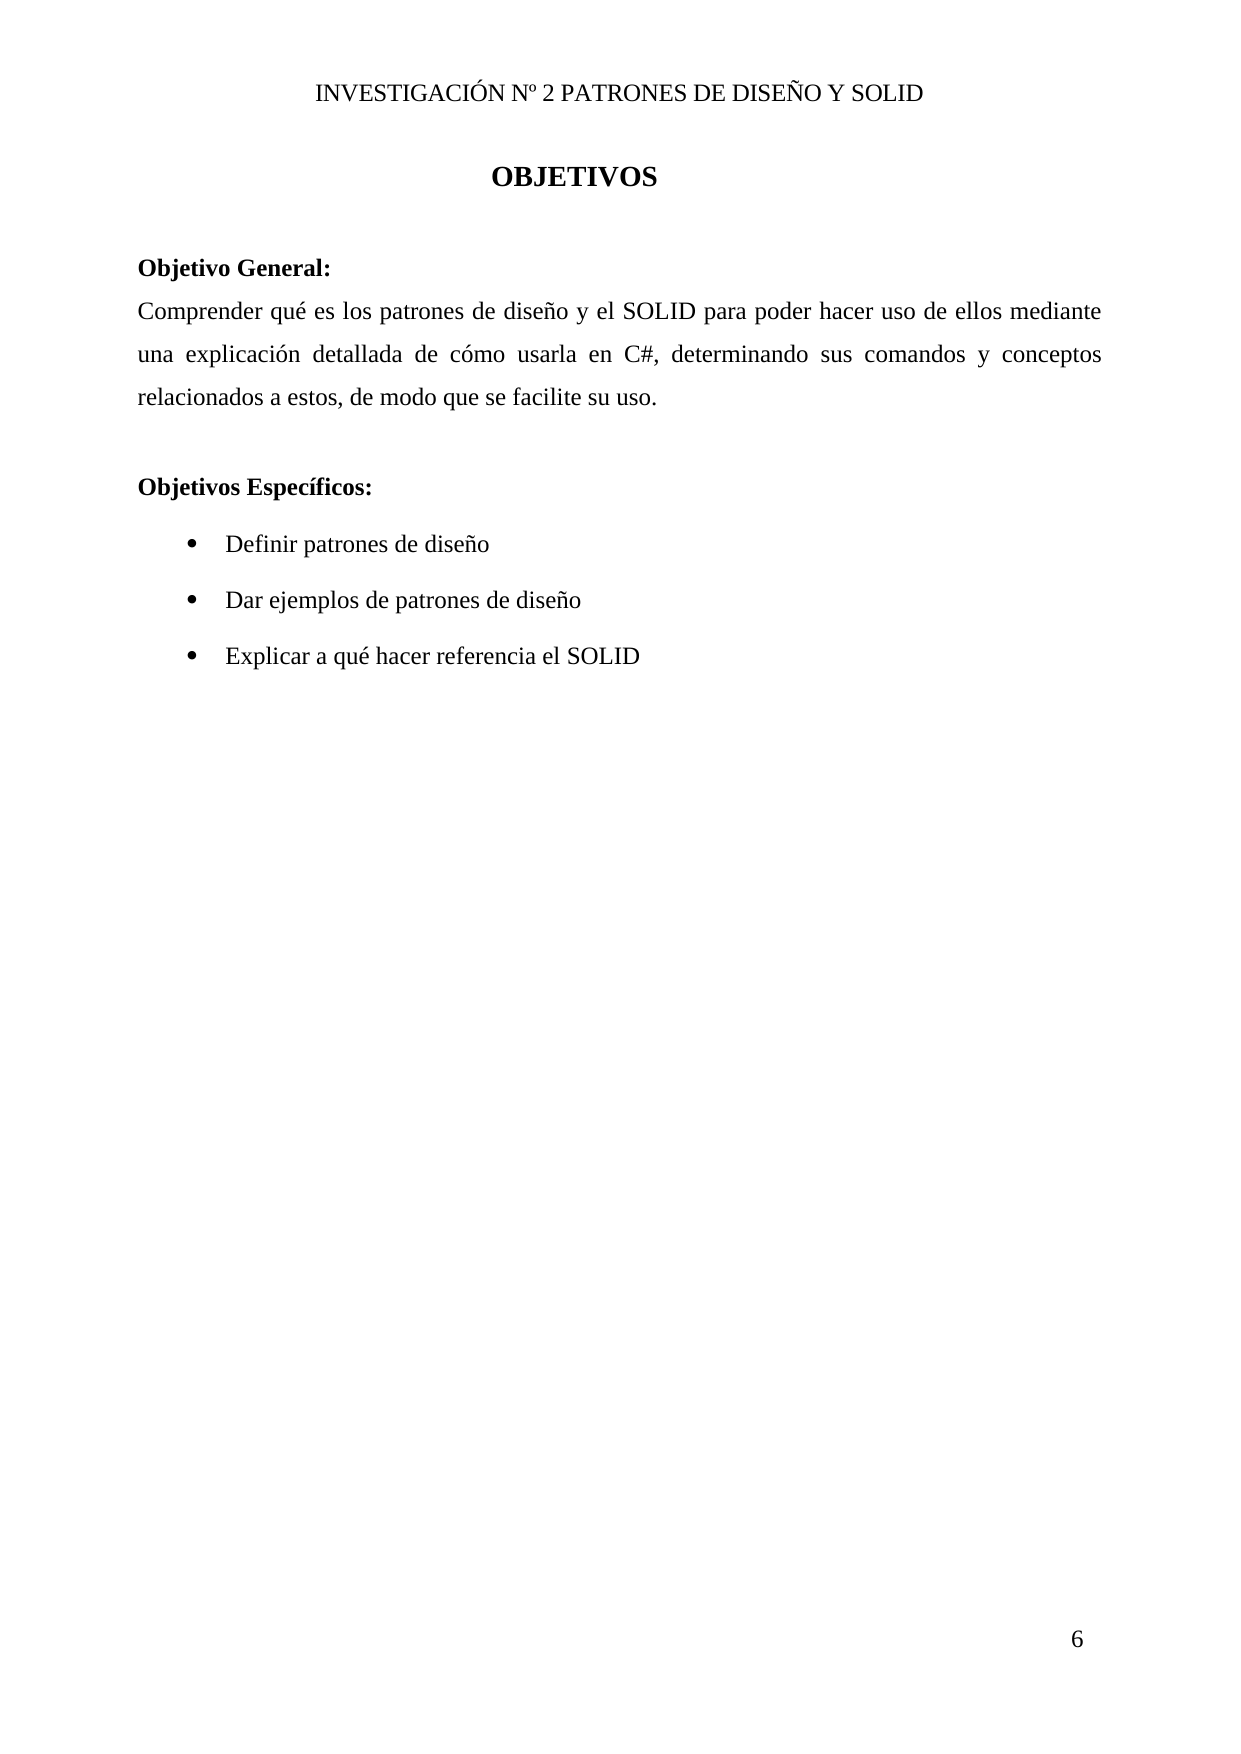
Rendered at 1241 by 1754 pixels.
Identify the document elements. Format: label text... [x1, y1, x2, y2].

subtitle Objetivo General: [137, 253, 1103, 282]
subtitle OBJETIVOS [137, 159, 1011, 193]
subtitle Objetivos Específicos: [137, 472, 1103, 501]
list Explicar a qué hacer referencia el SOLID [188, 641, 1103, 670]
list Dar ejemplos de patrones de diseño [188, 585, 1103, 614]
text Comprender qué es los patrones de diseño y el SOLID para poder hacer uso de ellos mediante una explicación detallada de cómo usarla en C#, determinando sus comandos y conceptos relacionados a estos, de modo que se facilite su uso. [137, 296, 1103, 411]
list Definir patrones de diseño [188, 529, 1103, 557]
